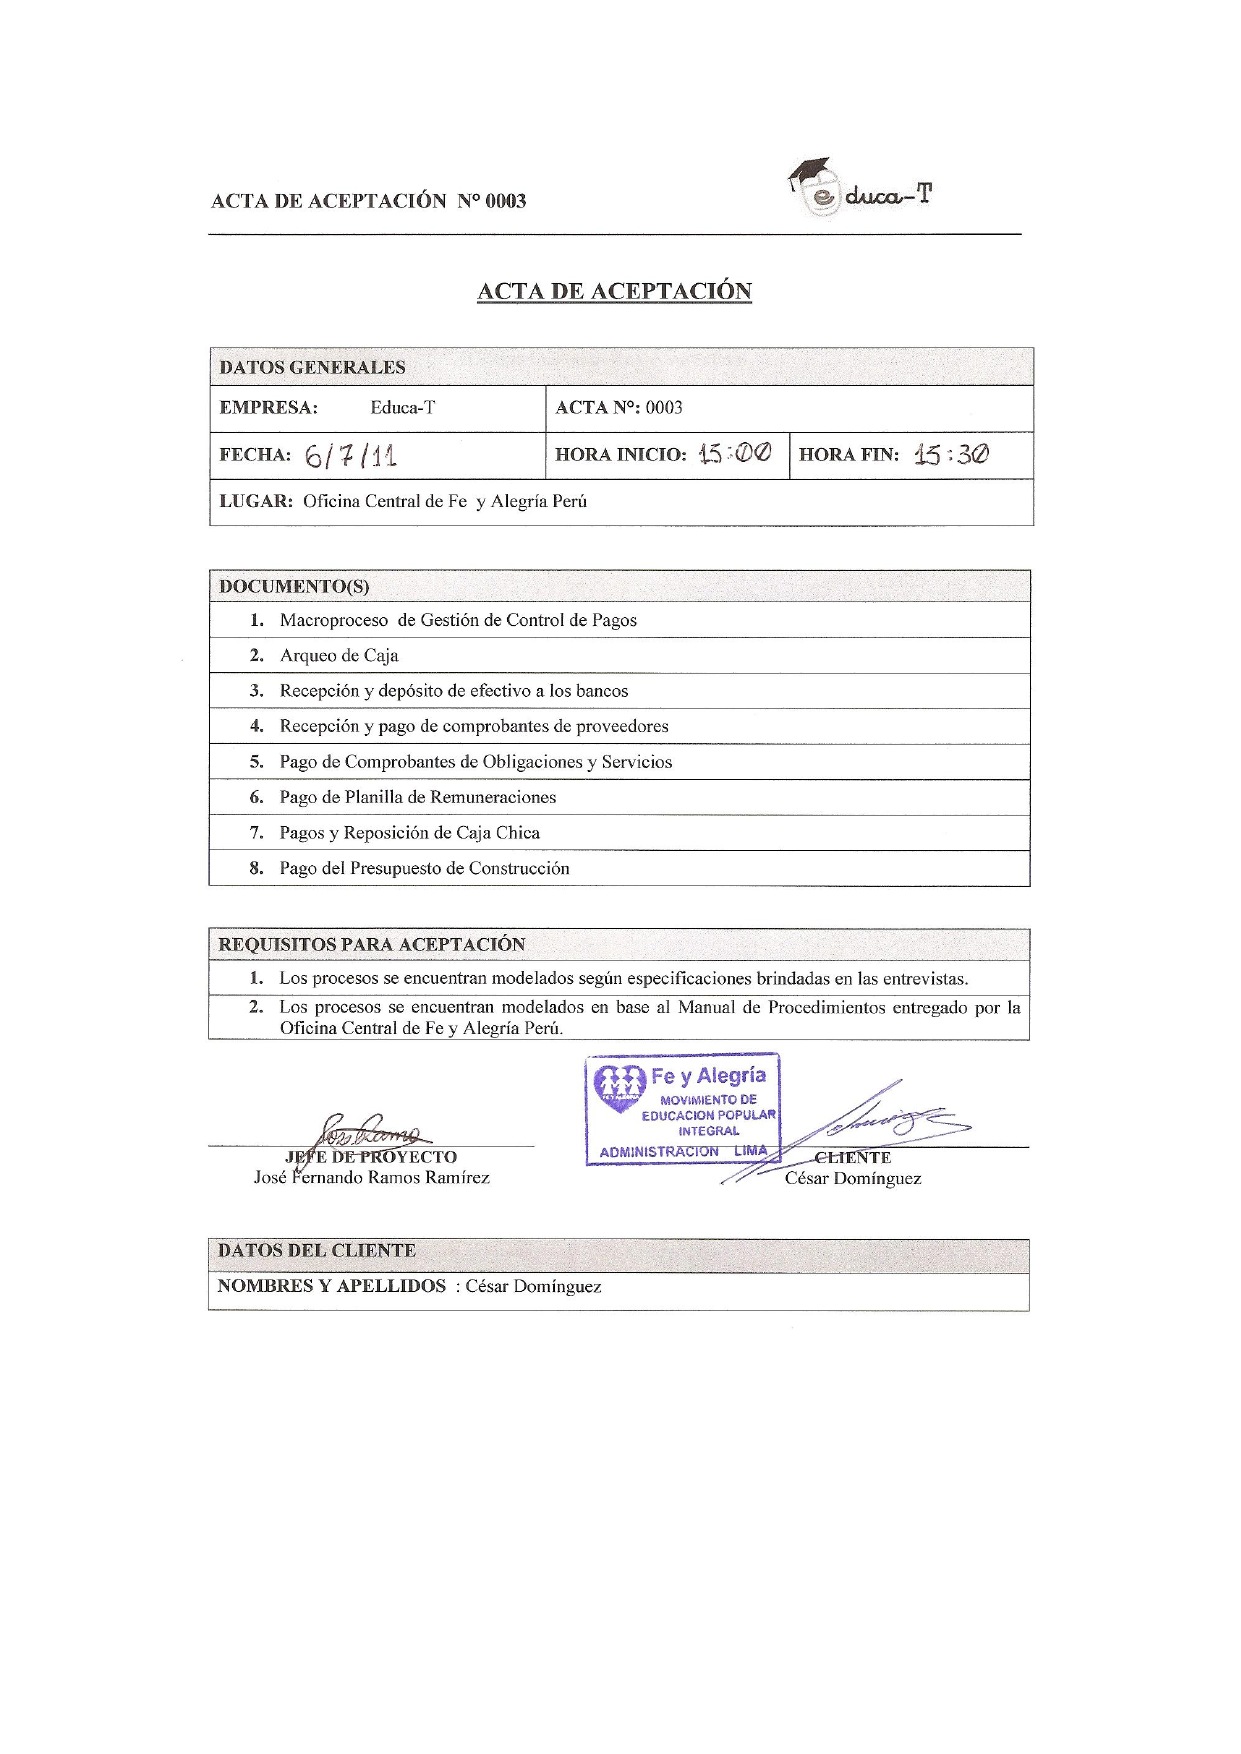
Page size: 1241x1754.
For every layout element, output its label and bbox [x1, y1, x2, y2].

picture [177, 147, 1065, 1422]
